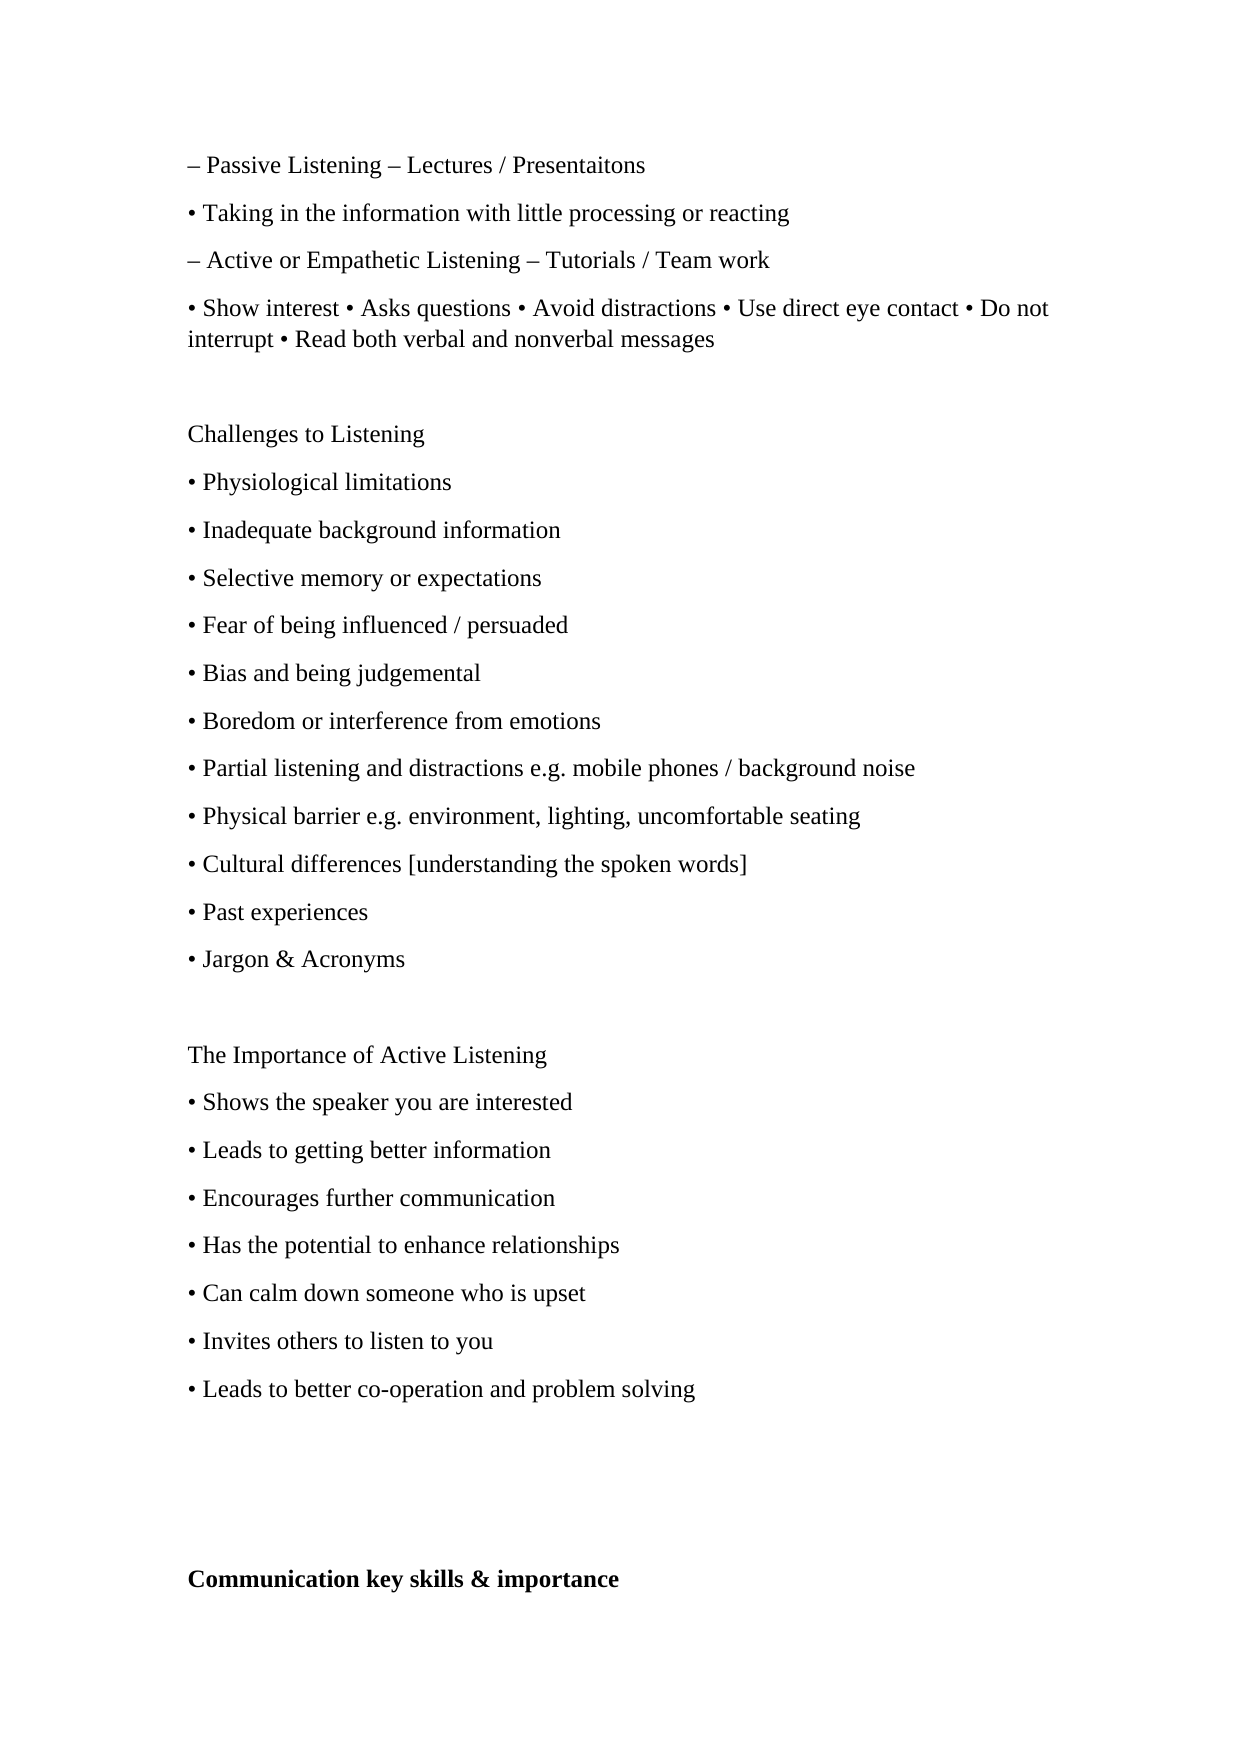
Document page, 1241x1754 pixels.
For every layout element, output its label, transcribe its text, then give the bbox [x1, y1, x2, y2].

text • Physiological limitations [187, 467, 1053, 496]
text • Can calm down someone who is upset [187, 1278, 1053, 1307]
text • Taking in the information with little processing or reacting [187, 198, 1053, 226]
text • Cultural differences [understanding the spoken words] [187, 849, 1053, 878]
text • Past experiences [187, 897, 1053, 925]
text • Boredom or interference from emotions [187, 706, 1053, 734]
text Communication key skills & importance [187, 1564, 1053, 1593]
text • Invites others to listen to you [187, 1326, 1053, 1355]
text – Passive Listening – Lectures / Presentaitons [187, 150, 1053, 179]
text The Importance of Active Listening [187, 1040, 1053, 1068]
text • Partial listening and distractions e.g. mobile phones / background noise [187, 753, 1053, 782]
text • Bias and being judgemental [187, 658, 1053, 687]
text • Shows the speaker you are interested [187, 1087, 1053, 1116]
text Challenges to Listening [187, 419, 1053, 448]
text • Encourages further communication [187, 1183, 1053, 1212]
text • Inadequate background information [187, 515, 1053, 544]
text • Leads to better co-operation and problem solving [187, 1374, 1053, 1402]
text – Active or Empathetic Listening – Tutorials / Team work [187, 245, 1053, 274]
text • Leads to getting better information [187, 1135, 1053, 1164]
text • Show interest • Asks questions • Avoid distractions • Use direct eye contact • Do not interrupt • Read both verbal and nonverbal messages [187, 293, 1053, 353]
text • Fear of being influenced / persuaded [187, 610, 1053, 639]
text • Selective memory or expectations [187, 563, 1053, 591]
text • Physical barrier e.g. environment, lighting, uncomfortable seating [187, 801, 1053, 830]
text • Jargon & Acronyms [187, 944, 1053, 973]
text • Has the potential to enhance relationships [187, 1231, 1053, 1259]
